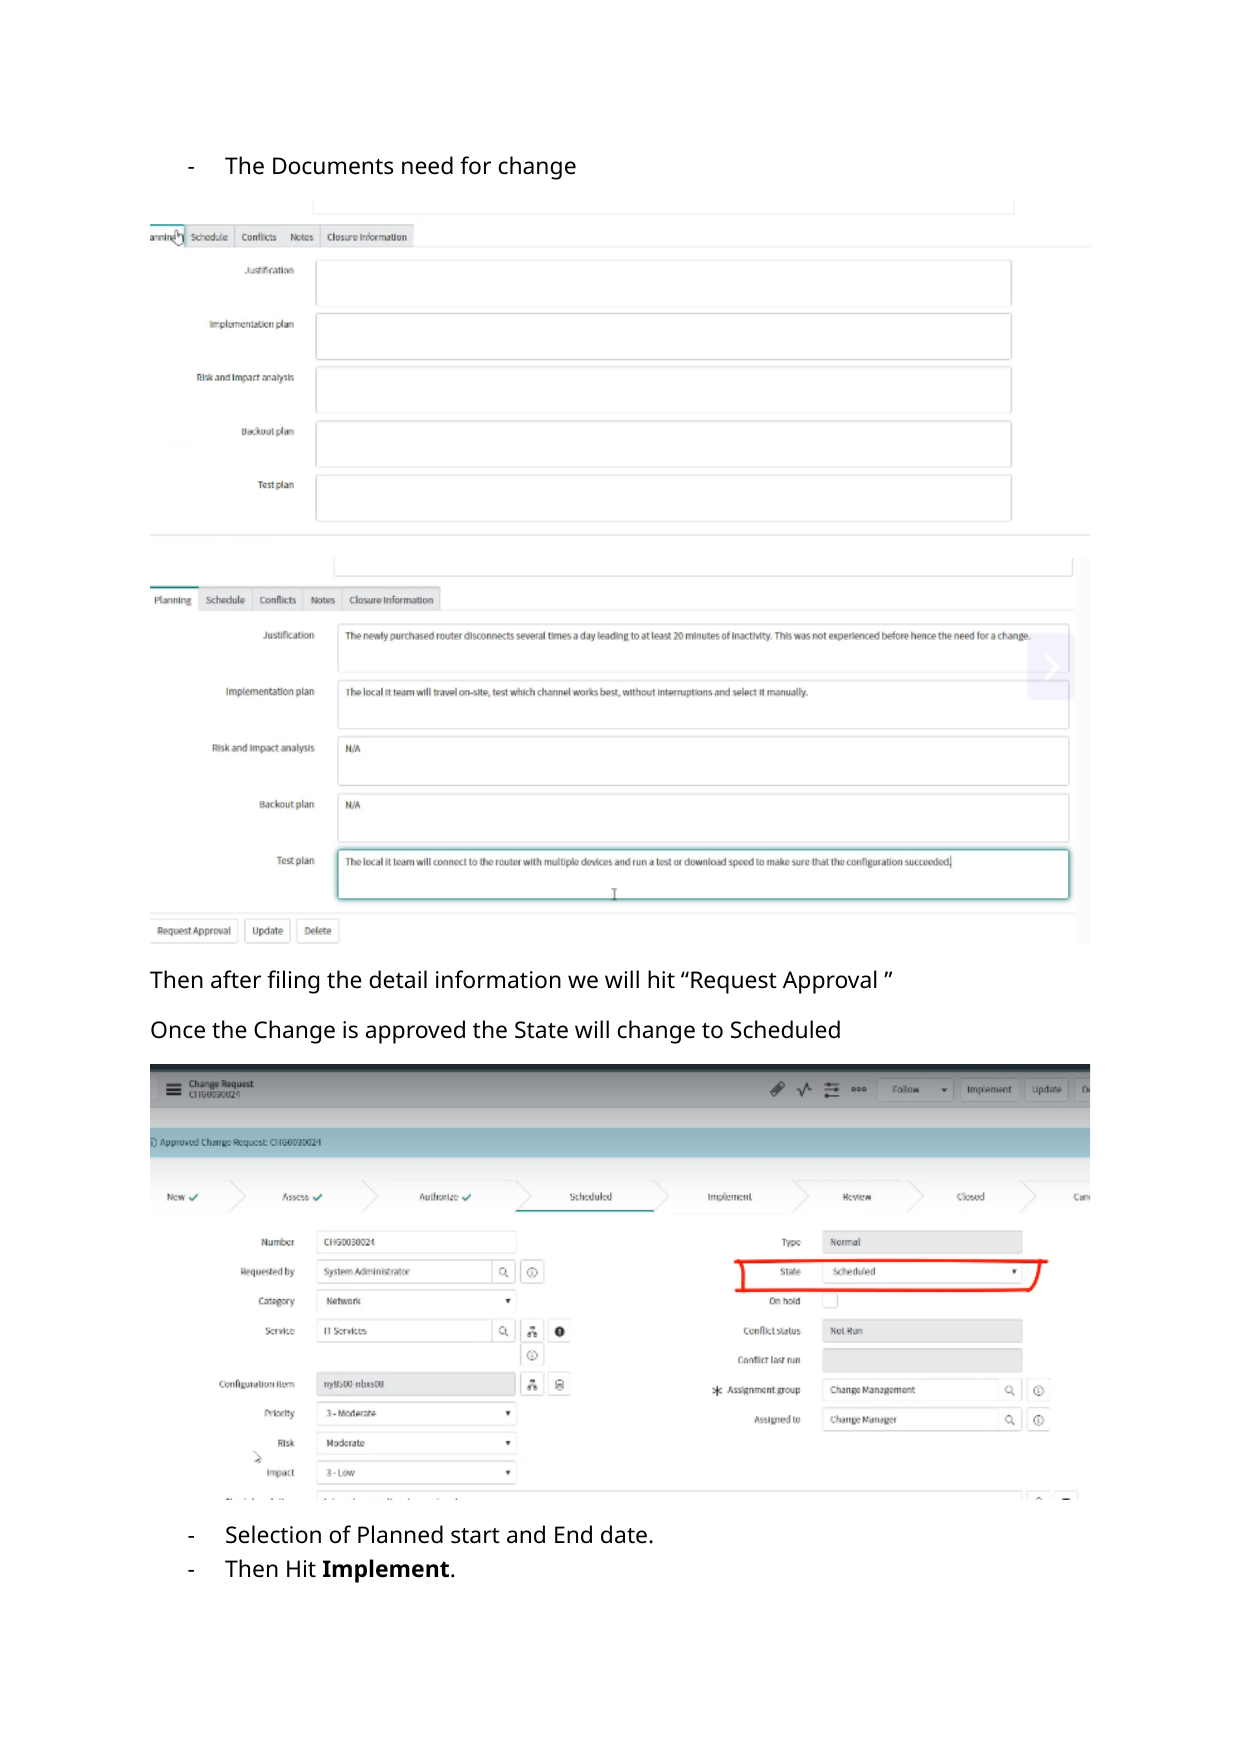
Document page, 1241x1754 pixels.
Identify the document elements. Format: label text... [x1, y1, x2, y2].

list The Documents need for change [187, 150, 1090, 181]
list Then Hit Implement. [187, 1553, 1090, 1584]
picture [150, 558, 1091, 945]
text Then after filing the detail information we will hit “Request Approval ” [150, 964, 1090, 995]
picture [150, 200, 1091, 540]
list Selection of Planned start and End date. [187, 1519, 1090, 1550]
picture [150, 1064, 1091, 1500]
text Once the Change is approved the State will change to Scheduled [150, 1014, 1090, 1045]
